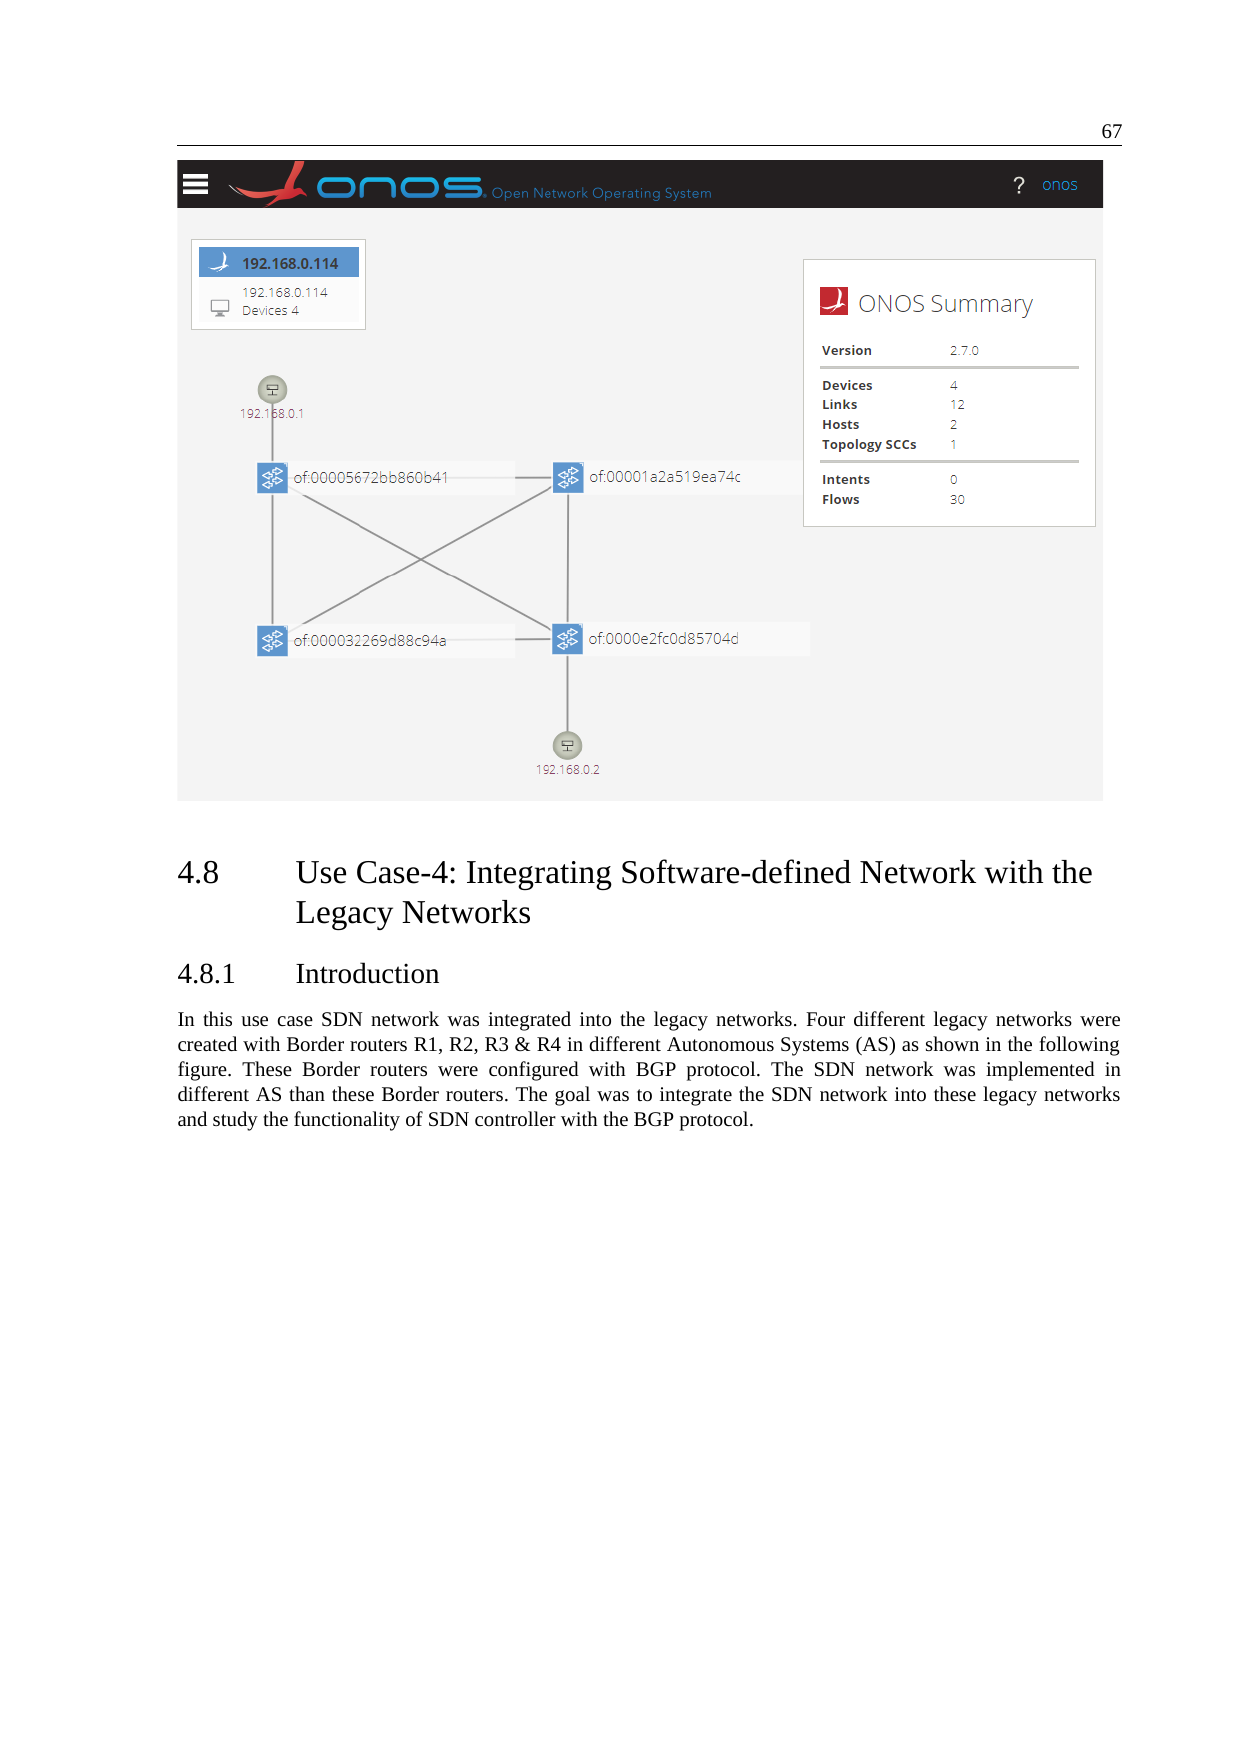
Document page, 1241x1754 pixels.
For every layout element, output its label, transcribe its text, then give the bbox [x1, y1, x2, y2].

text In this use case SDN network was integrated into the legacy networks. Four different legacy networks were created with Border routers R1, R2, R3 & R4 in different Autonomous Systems (AS) as shown in the following figure. These Border routers were configured with BGP protocol. The SDN network was implemented in different AS than these Border routers. The goal was to integrate the SDN network into these legacy networks and study the functionality of SDN controller with the BGP protocol. [177, 1006, 1122, 1131]
subtitle Introduction [177, 956, 1122, 989]
subtitle Use Case-4: Integrating Software-defined Network with the Legacy Networks [177, 851, 1122, 931]
picture [177, 160, 1104, 801]
